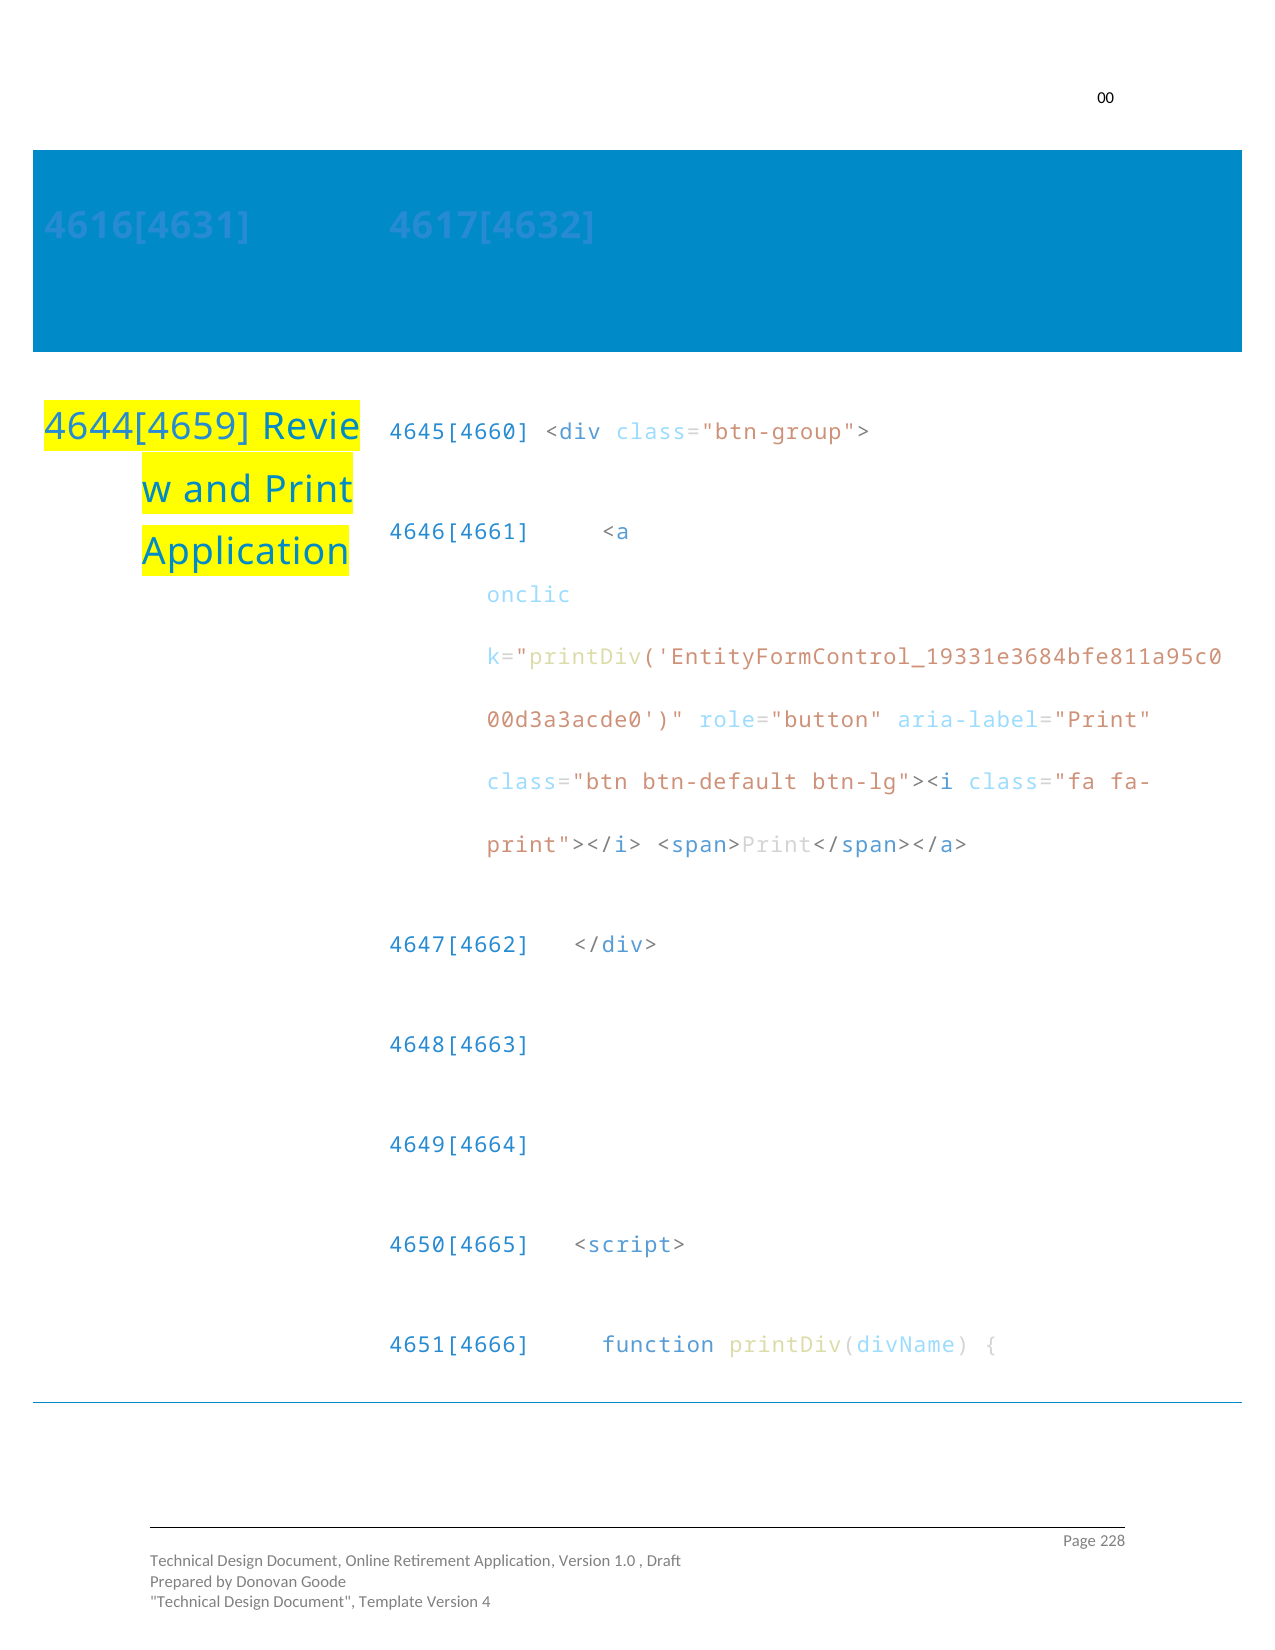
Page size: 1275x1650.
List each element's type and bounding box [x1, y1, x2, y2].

table_header [378, 151, 1242, 351]
table_header [33, 151, 378, 351]
table_cell [378, 352, 1242, 1402]
table_cell [33, 352, 378, 1402]
